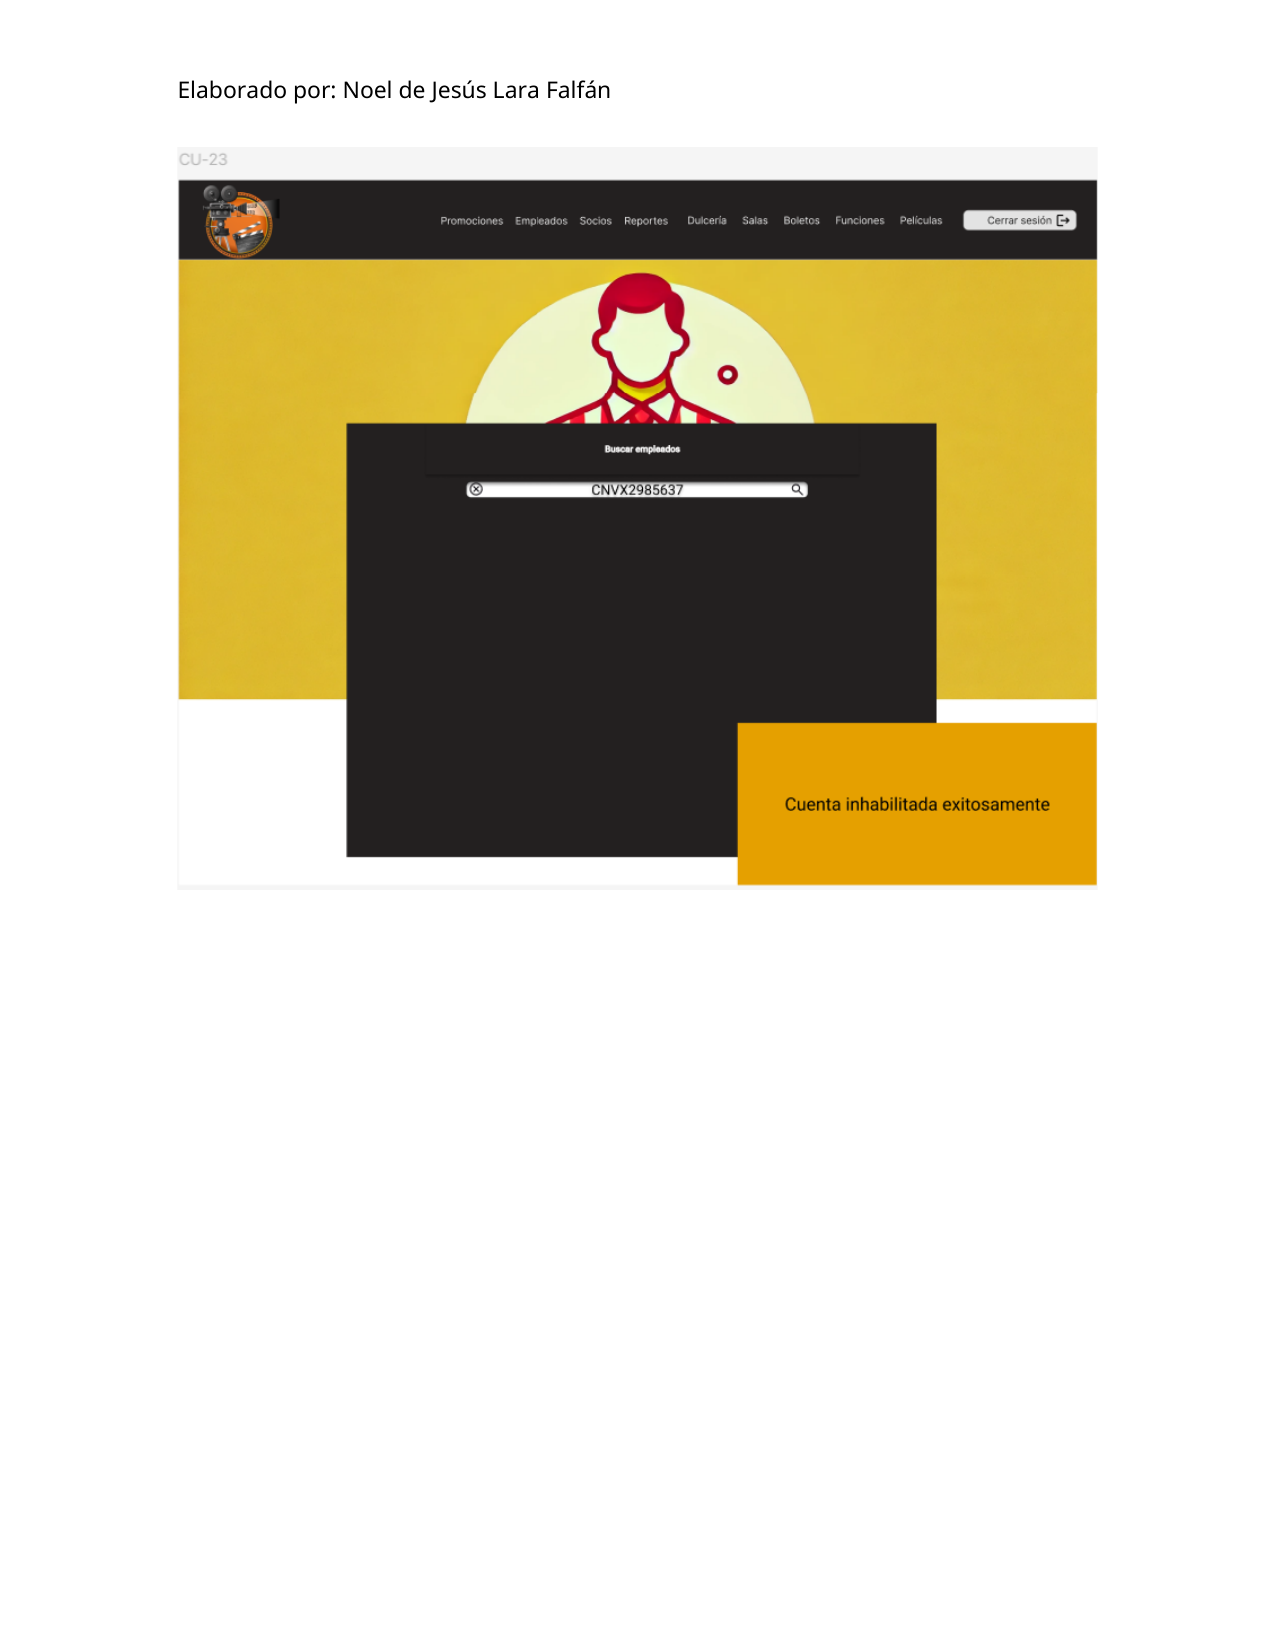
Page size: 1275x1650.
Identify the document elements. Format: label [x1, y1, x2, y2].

picture [177, 147, 1098, 890]
